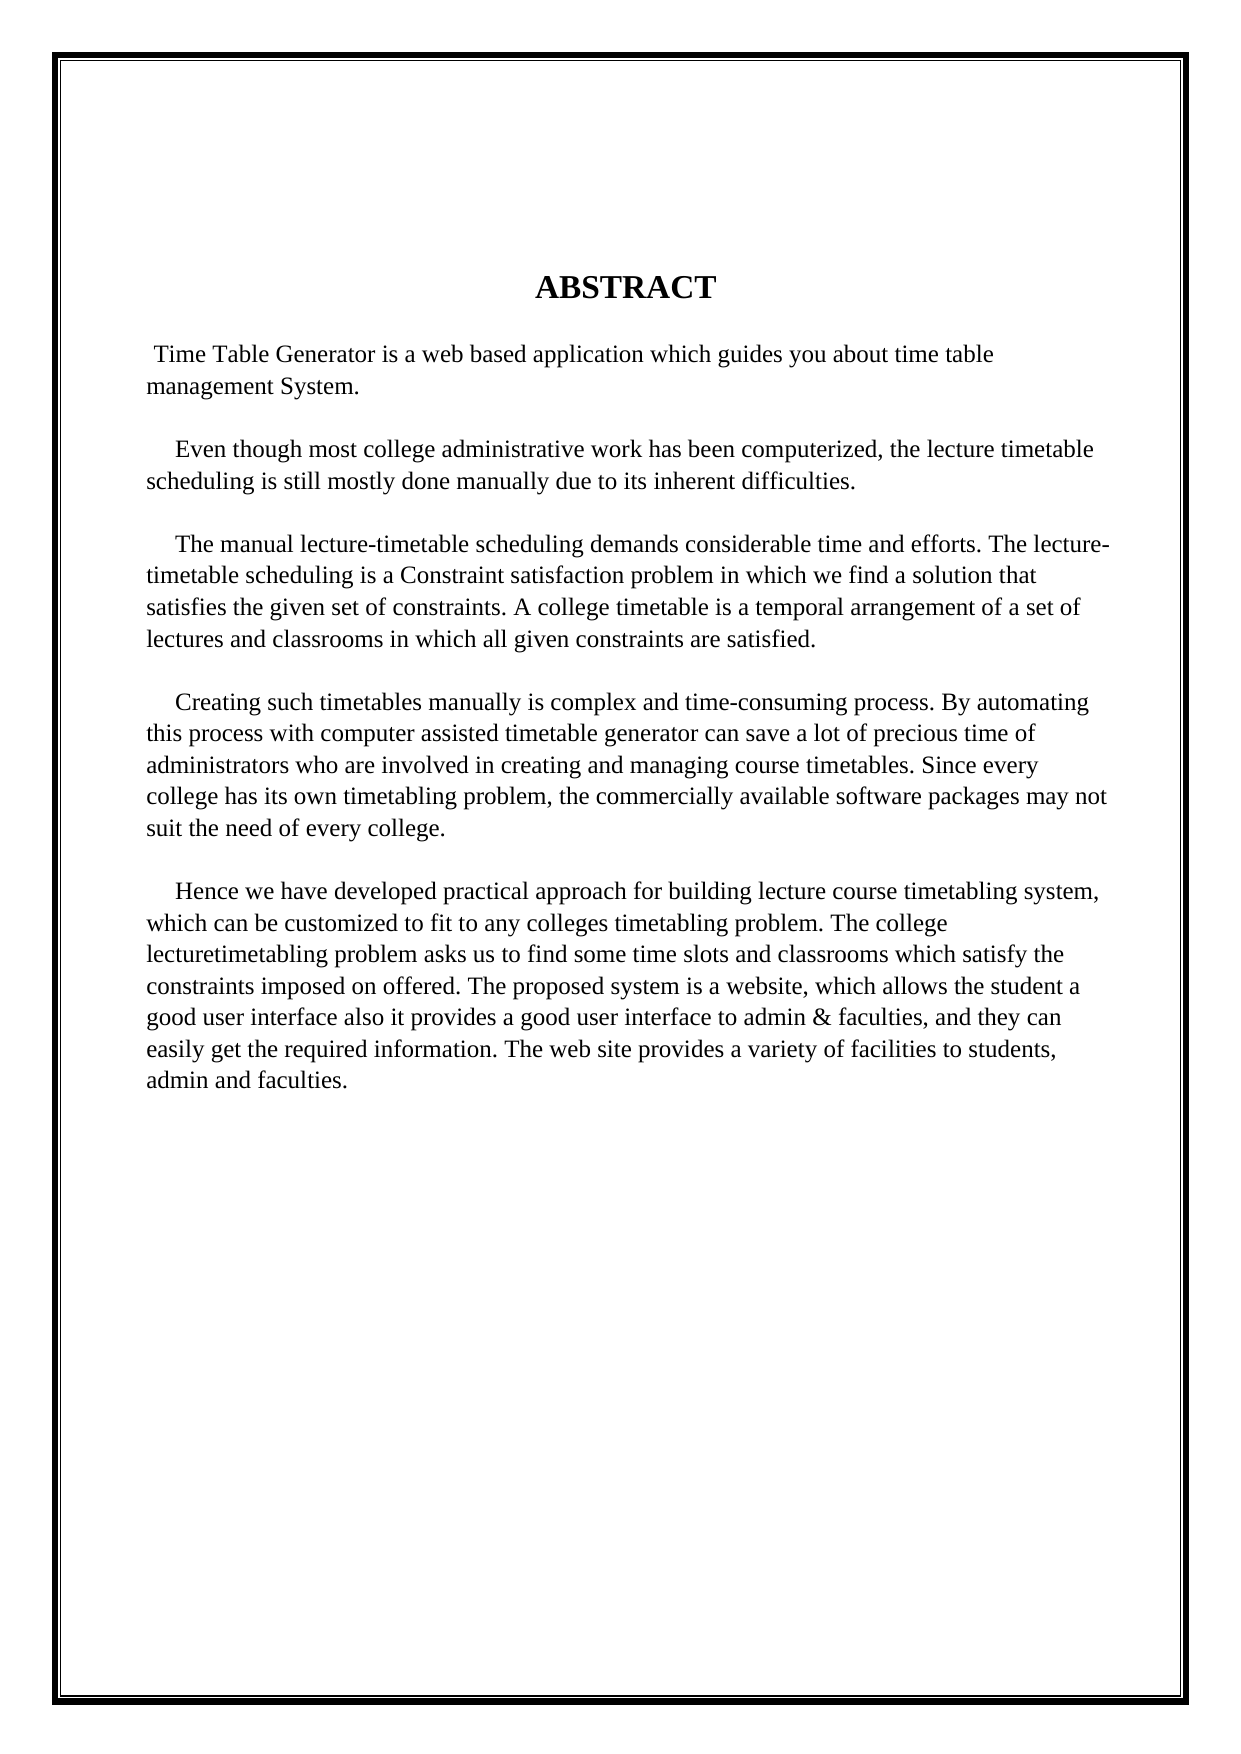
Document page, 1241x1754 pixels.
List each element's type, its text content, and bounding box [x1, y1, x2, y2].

text The manual lecture-timetable scheduling demands considerable time and efforts. The lecture-timetable scheduling is a Constraint satisfaction problem in which we find a solution that satisfies the given set of constraints. A college timetable is a temporal arrangement of a set of lectures and classrooms in which all given constraints are satisfied. [145, 529, 1113, 652]
text Hence we have developed practical approach for building lecture course timetabling system, which can be customized to fit to any colleges timetabling problem. The college lecturetimetabling problem asks us to find some time slots and classrooms which satisfy the constraints imposed on offered. The proposed system is a website, which allows the student a good user interface also it provides a good user interface to admin & faculties, and they can easily get the required information. The web site provides a variety of facilities to students, admin and faculties. [145, 876, 1113, 1094]
text Creating such timetables manually is complex and time-consuming process. By automating this process with computer assisted timetable generator can save a lot of precious time of administrators who are involved in creating and managing course timetables. Since every college has its own timetabling problem, the commercially available software packages may not suit the need of every college. [145, 687, 1113, 842]
text Even though most college administrative work has been computerized, the lecture timetable scheduling is still mostly done manually due to its inherent difficulties. [145, 434, 1113, 494]
subtitle ABSTRACT [160, 267, 1092, 306]
text Time Table Generator is a web based application which guides you about time table management System. [145, 339, 1113, 400]
